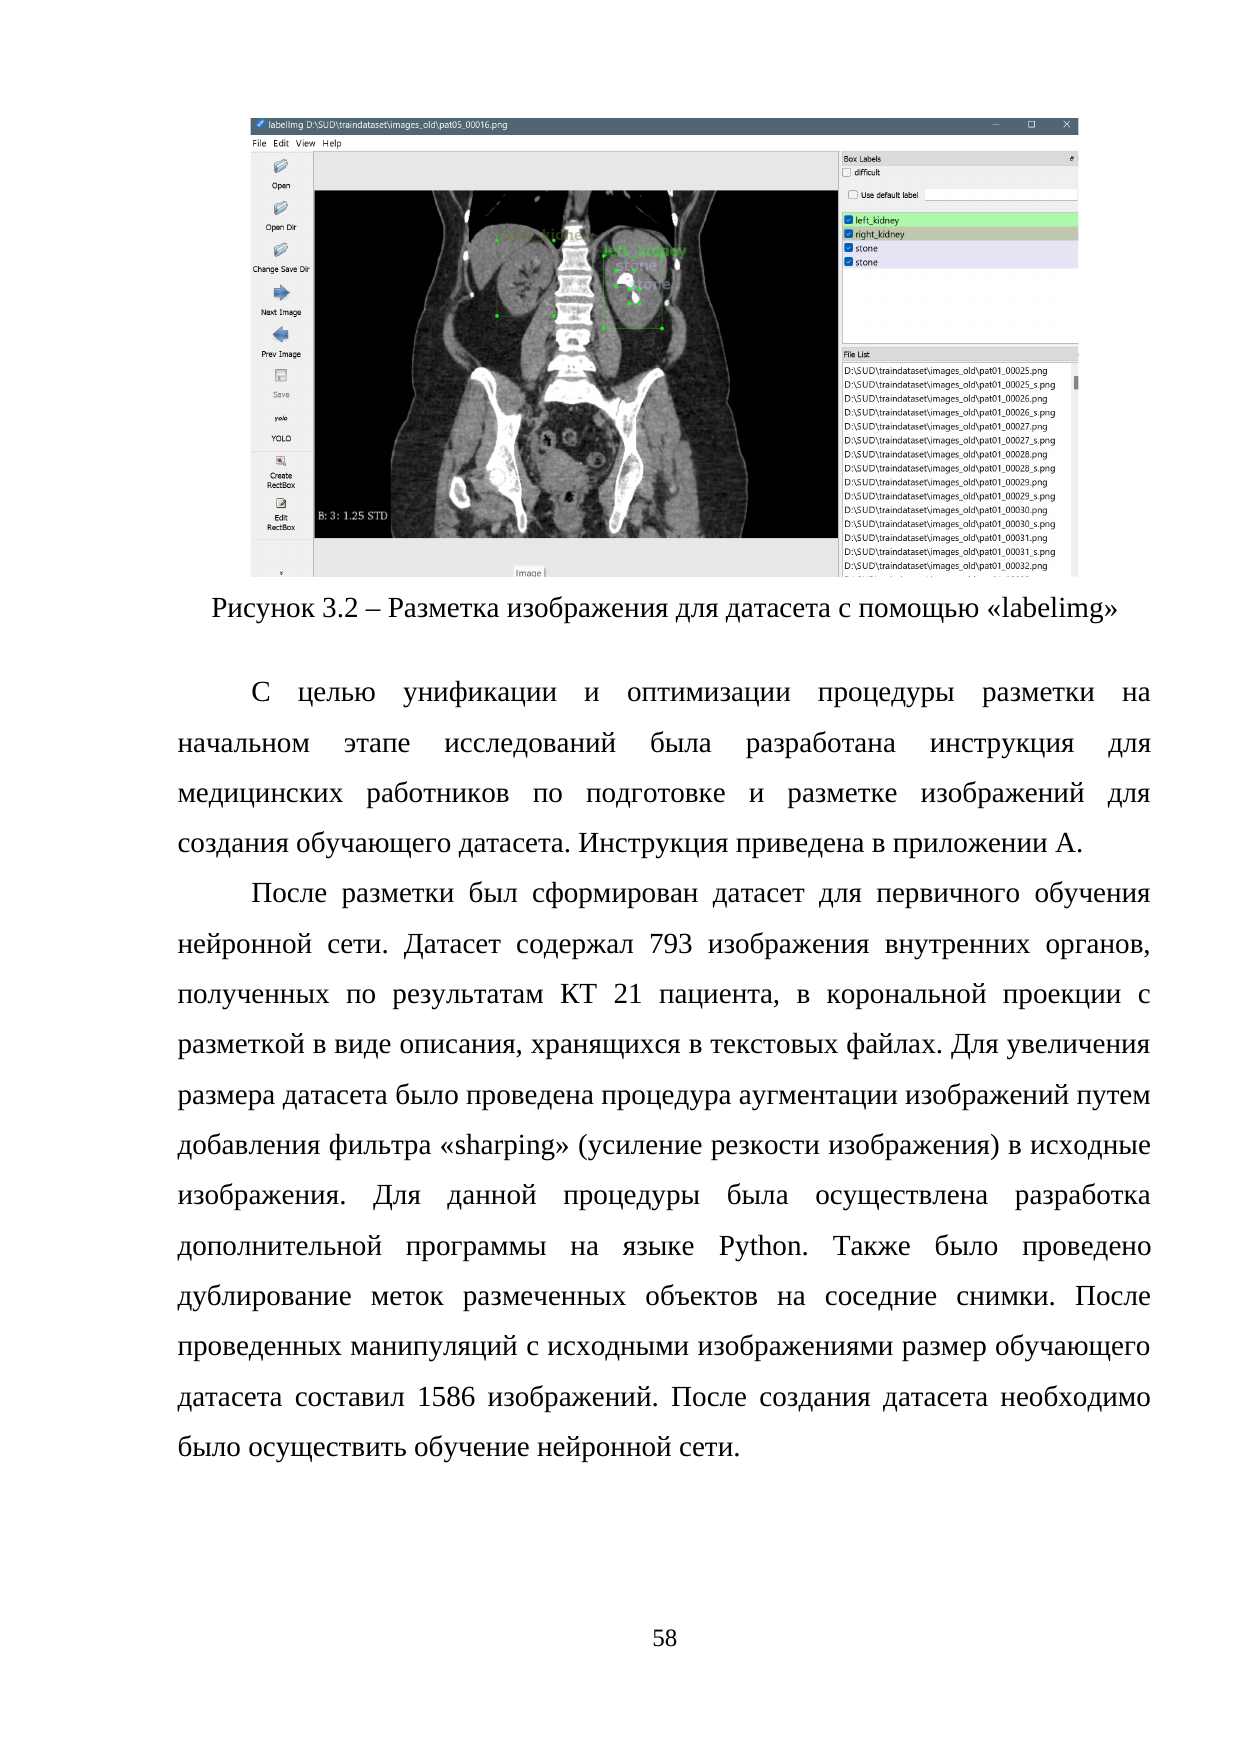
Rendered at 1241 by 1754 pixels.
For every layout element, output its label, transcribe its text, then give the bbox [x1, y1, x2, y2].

text После разметки был сформирован датасет для первичного обучения нейронной сети. Датасет содержал 793 изображения внутренних органов, полученных по результатам КТ 21 пациента, в корональной проекции с разметкой в виде описания, хранящихся в текстовых файлах. Для увеличения размера датасета было проведена процедура аугментации изображений путем добавления фильтра «sharping» (усиление резкости изображения) в исходные изображения. Для данной процедуры была осуществлена разработка дополнительной программы на языке Python. Также было проведено дублирование меток размеченных объектов на соседние снимки. После проведенных манипуляций с исходными изображениями размер обучающего датасета составил 1586 изображений. После создания датасета необходимо было осуществить обучение нейронной сети. [177, 876, 1152, 1463]
text Рисунок 3.2 – Разметка изображения для датасета с помощью «labelimg» [177, 591, 1152, 624]
text С целью унификации и оптимизации процедуры разметки на начальном этапе исследований была разработана инструкция для медицинских работников по подготовке и разметке изображений для создания обучающего датасета. Инструкция приведена в приложении А. [177, 674, 1152, 859]
picture [250, 118, 1079, 577]
